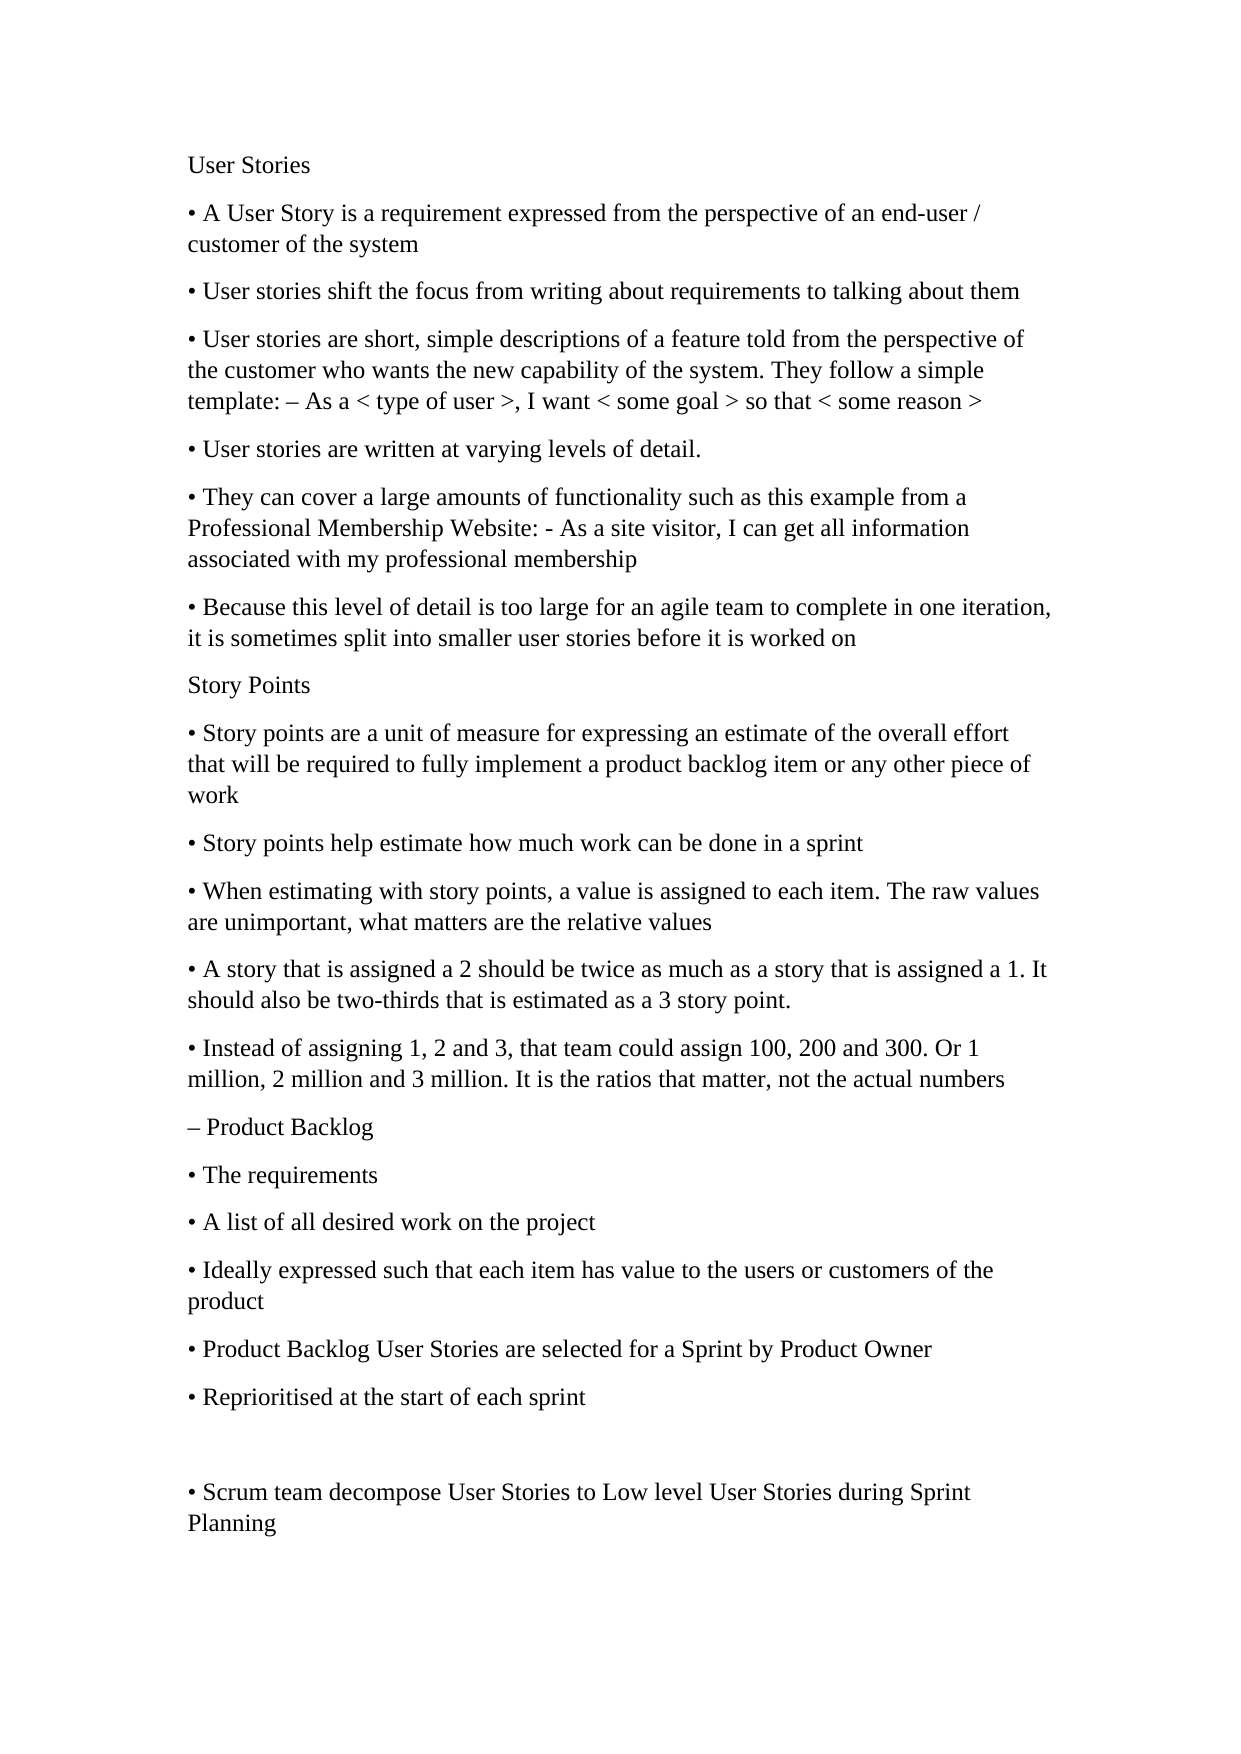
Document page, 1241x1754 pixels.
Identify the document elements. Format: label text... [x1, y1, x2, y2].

text • Instead of assigning 1, 2 and 3, that team could assign 100, 200 and 300. Or 1 million, 2 million and 3 million. It is the ratios that matter, not the actual numbers [187, 1033, 1053, 1093]
text • They can cover a large amounts of functionality such as this example from a Professional Membership Website: - As a site visitor, I can get all information associated with my professional membership [187, 482, 1053, 573]
text • A list of all desired work on the project [187, 1207, 1053, 1236]
text • A User Story is a requirement expressed from the perspective of an end-user / customer of the system [187, 198, 1053, 257]
text • Scrum team decompose User Stories to Low level User Stories during Sprint Planning [187, 1477, 1053, 1537]
text – Product Backlog [187, 1112, 1053, 1141]
text Story Points [187, 671, 1053, 699]
text • Product Backlog User Stories are selected for a Sprint by Product Owner [187, 1334, 1053, 1363]
text • Story points are a unit of measure for expressing an estimate of the overall effort that will be required to fully implement a product backlog item or any other piece of work [187, 718, 1053, 809]
text • Because this level of detail is too large for an agile team to complete in one iteration, it is sometimes split into smaller user stories before it is worked on [187, 592, 1053, 652]
text • User stories are written at varying levels of detail. [187, 434, 1053, 463]
text • Reprioritised at the start of each sprint [187, 1382, 1053, 1410]
text • User stories shift the focus from writing about requirements to talking about them [187, 276, 1053, 305]
text • When estimating with story points, a value is assigned to each item. The raw values are unimportant, what matters are the relative values [187, 876, 1053, 936]
text • Ideally expressed such that each item has value to the users or customers of the product [187, 1255, 1053, 1315]
text User Stories [187, 150, 1053, 179]
text • Story points help estimate how much work can be done in a sprint [187, 828, 1053, 857]
text • The requirements [187, 1160, 1053, 1188]
text • A story that is assigned a 2 should be twice as much as a story that is assigned a 1. It should also be two-thirds that is estimated as a 3 story point. [187, 954, 1053, 1014]
text • User stories are short, simple descriptions of a feature told from the perspective of the customer who wants the new capability of the system. They follow a simple template: – As a < type of user >, I want < some goal > so that < some reason > [187, 324, 1053, 415]
